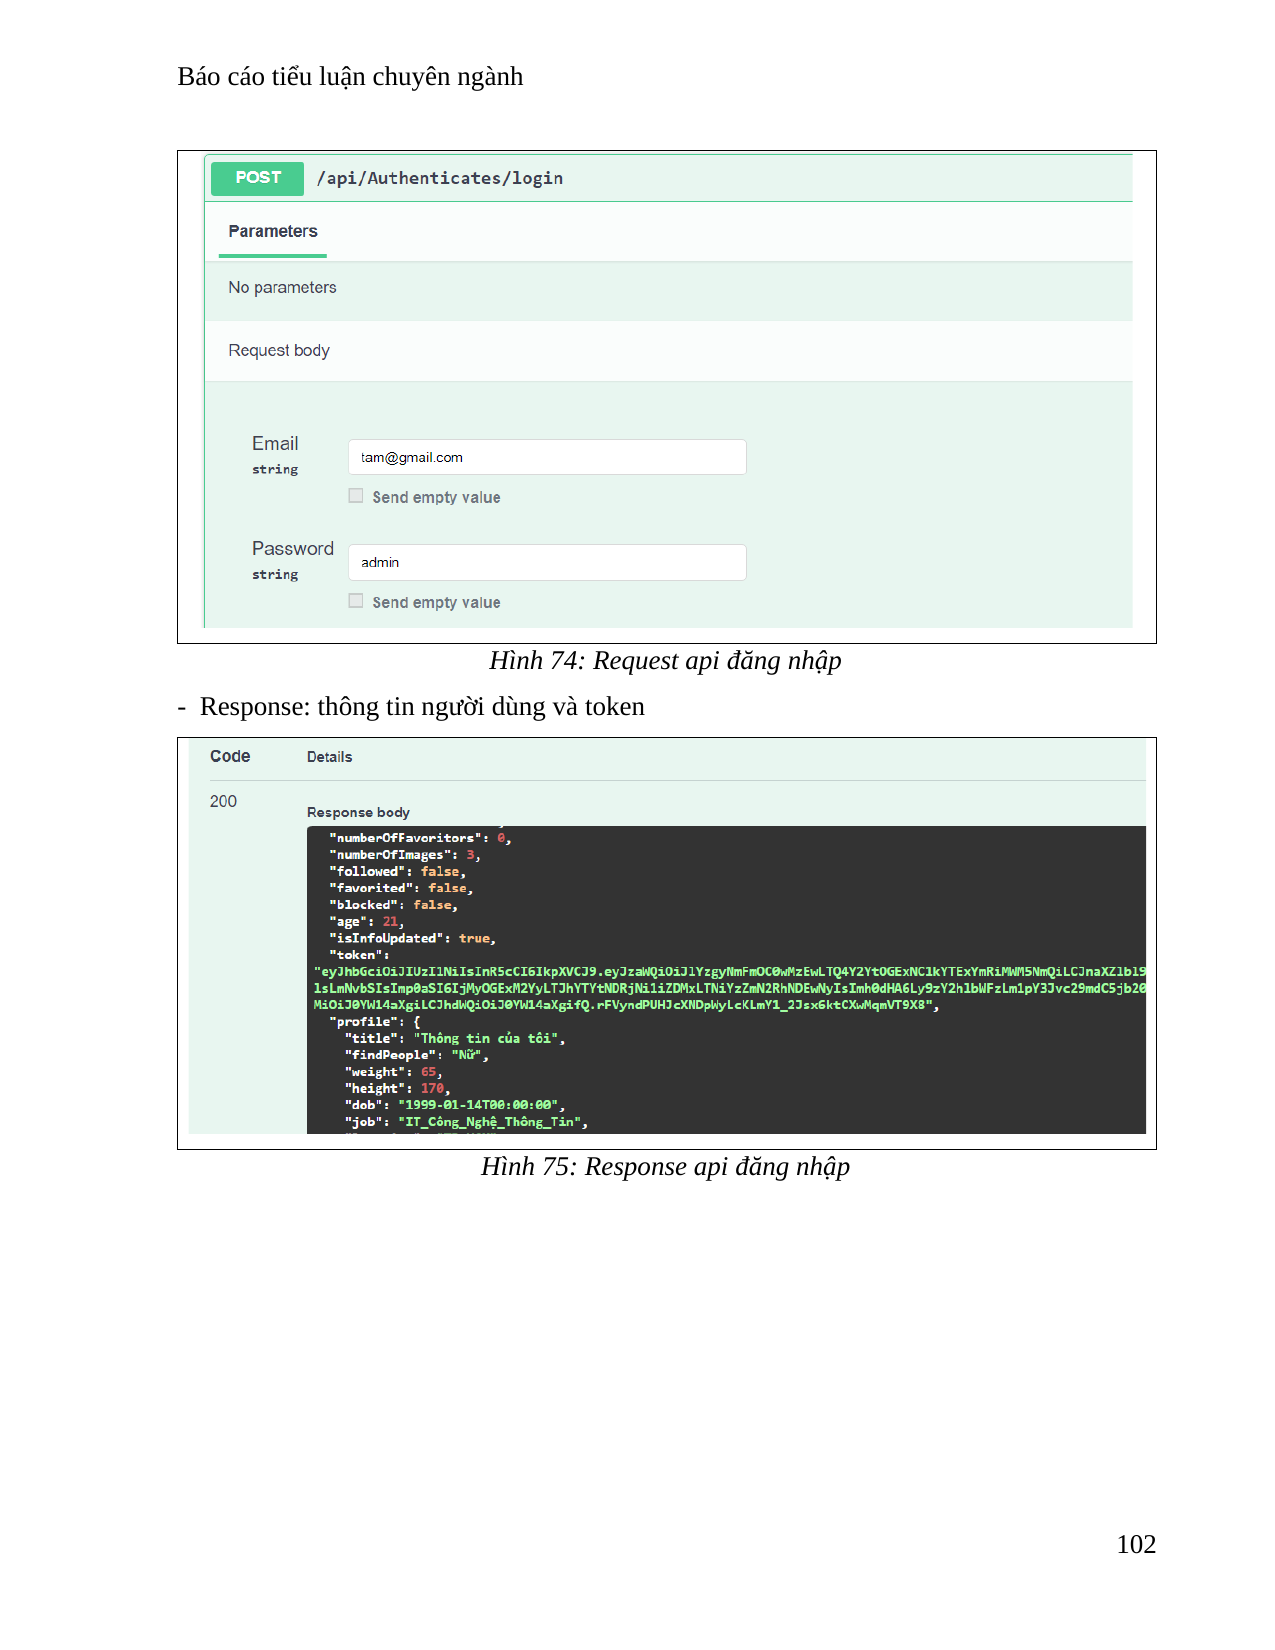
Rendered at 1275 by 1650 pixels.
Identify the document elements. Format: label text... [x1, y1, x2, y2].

text Hình 74: Request api đăng nhập [177, 644, 1156, 675]
table_header [178, 738, 1156, 1149]
text - Response: thông tin người dùng và token [177, 691, 1156, 722]
picture [200, 151, 1133, 628]
table_header [178, 151, 1156, 643]
picture [188, 738, 1147, 1134]
text Hình 75: Response api đăng nhập [177, 1150, 1156, 1181]
